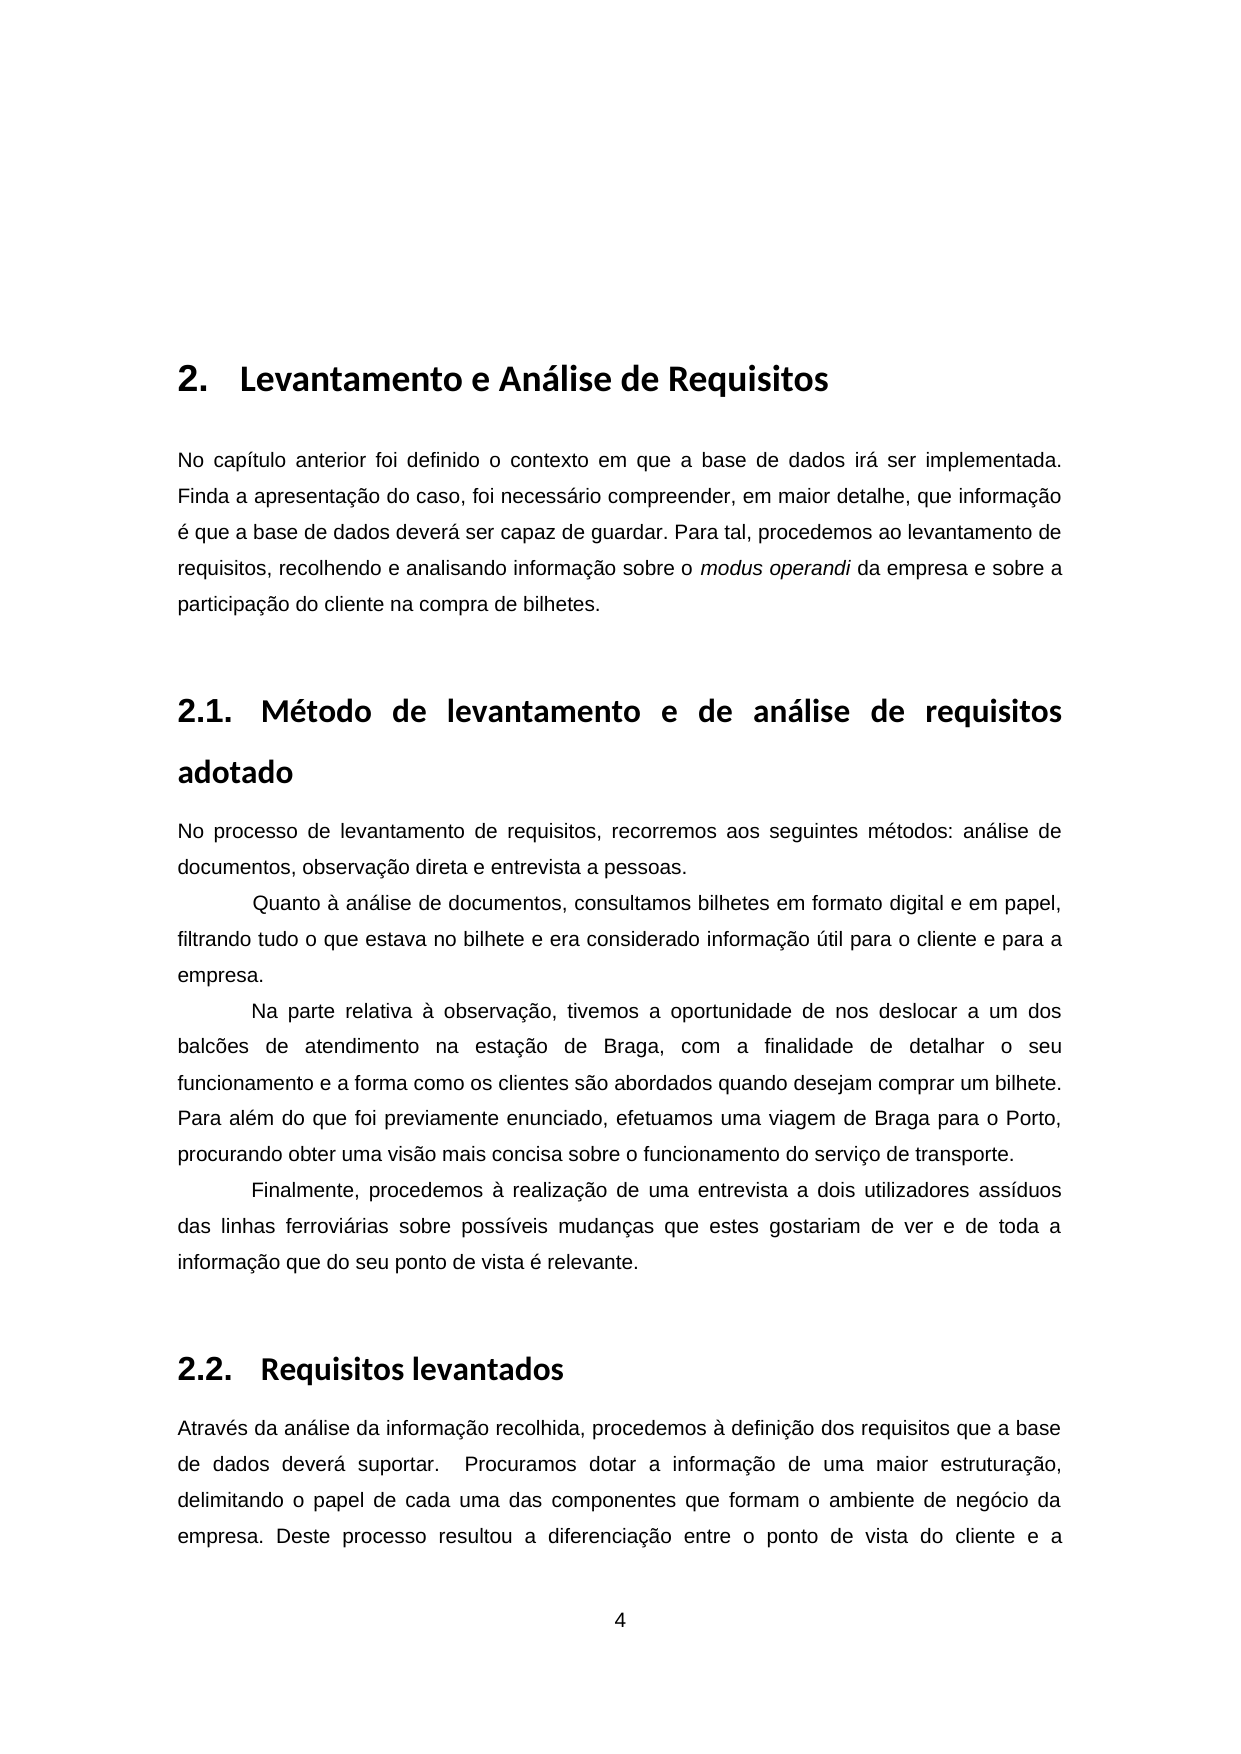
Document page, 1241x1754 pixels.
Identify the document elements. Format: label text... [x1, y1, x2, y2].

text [177, 1416, 1063, 1547]
text Na parte relativa à observação, tivemos a oportunidade de nos deslocar a um dos balcões de atendimento na estação de Braga, com a finalidade de detalhar o seu funcionamento e a forma como os clientes são abordados quando desejam comprar um bilhete. Para além do que foi previamente enunciado, efetuamos uma viagem de Braga para o Porto, procurando obter uma visão mais concisa sobre o funcionamento do serviço de transporte. [177, 998, 1063, 1166]
text Quanto à análise de documentos, consultamos bilhetes em formato digital e em papel, filtrando tudo o que estava no bilhete e era considerado informação útil para o cliente e para a empresa. [177, 891, 1063, 986]
text No capítulo anterior foi definido o contexto em que a base de dados irá ser implementada. Finda a apresentação do caso, foi necessário compreender, em maior detalhe, que informação é que a base de dados deverá ser capaz de guardar. Para tal, procedemos ao levantamento de requisitos, recolhendo e analisando informação sobre o modus operandi da empresa e sobre a participação do cliente na compra de bilhetes. [177, 448, 1063, 616]
text No processo de levantamento de requisitos, recorremos aos seguintes métodos: análise de documentos, observação direta e entrevista a pessoas. [177, 819, 1063, 879]
text Método de levantamento e de análise de requisitos adotado [177, 690, 1063, 792]
text Finalmente, procedemos à realização de uma entrevista a dois utilizadores assíduos das linhas ferroviárias sobre possíveis mudanças que estes gostariam de ver e de toda a informação que do seu ponto de vista é relevante. [177, 1178, 1063, 1274]
text Requisitos levantados [177, 1348, 1063, 1389]
text Levantamento e Análise de Requisitos [177, 354, 1063, 400]
